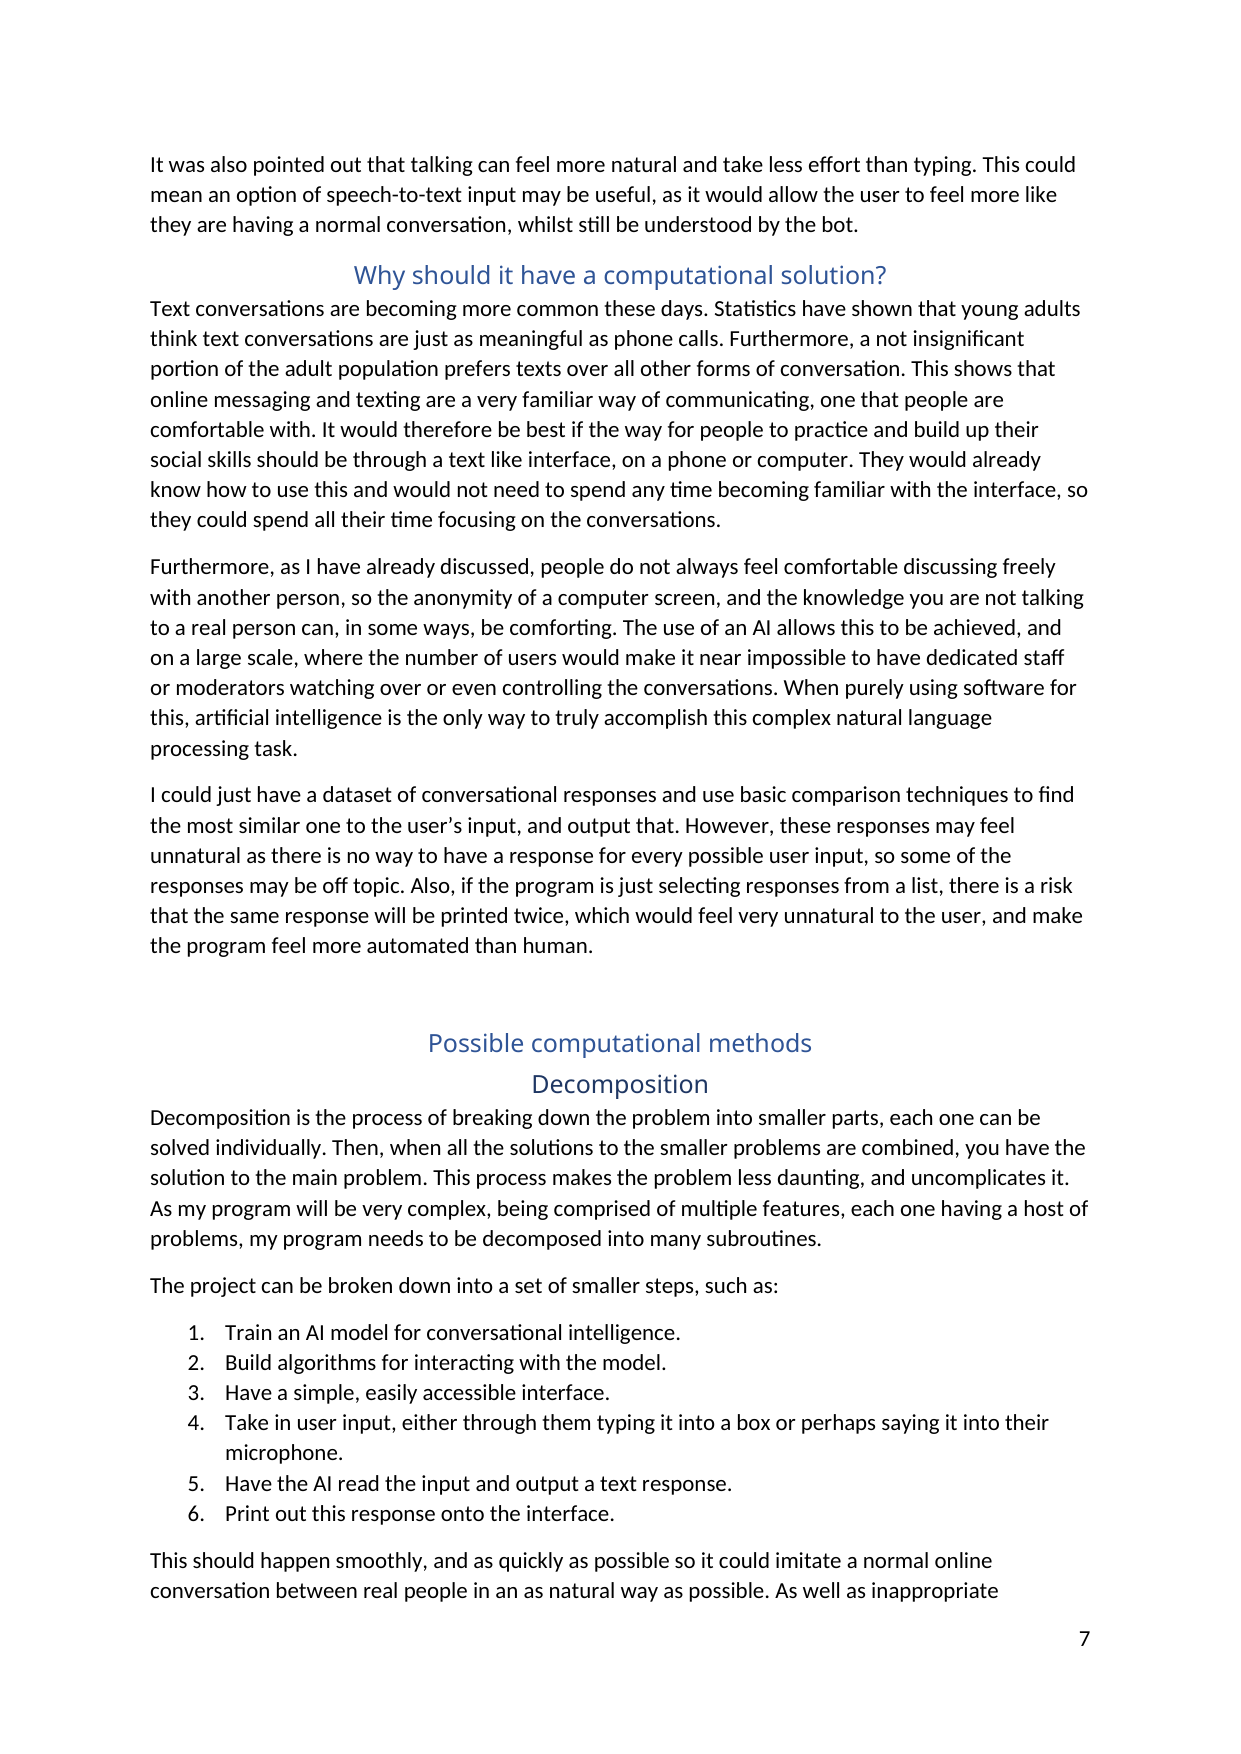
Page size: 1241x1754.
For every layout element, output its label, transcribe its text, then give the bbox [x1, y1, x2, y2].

text Furthermore, as I have already discussed, people do not always feel comfortable discussing freely with another person, so the anonymity of a computer screen, and the knowledge you are not talking to a real person can, in some ways, be comforting. The use of an AI allows this to be achieved, and on a large scale, where the number of users would make it near impossible to have dedicated staff or moderators watching over or even controlling the conversations. When purely using software for this, artificial intelligence is the only way to truly accomplish this complex natural language processing task. [150, 552, 1090, 762]
text The project can be broken down into a set of smaller steps, such as: [150, 1271, 1090, 1299]
list Have the AI read the input and output a text response. [187, 1469, 1090, 1497]
list Train an AI model for conversational intelligence. [187, 1318, 1090, 1346]
subtitle Possible computational methods [150, 1025, 1090, 1059]
list Print out this response onto the interface. [187, 1499, 1090, 1527]
text Text conversations are becoming more common these days. Statistics have shown that young adults think text conversations are just as meaningful as phone calls. Furthermore, a not insignificant portion of the adult population prefers texts over all other forms of conversation. This shows that online messaging and texting are a very familiar way of communicating, one that people are comfortable with. It would therefore be best if the way for people to practice and build up their social skills should be through a text like interface, on a phone or computer. They would already know how to use this and would not need to spend any time becoming familiar with the interface, so they could spend all their time focusing on the conversations. [150, 294, 1090, 533]
list Have a simple, easily accessible interface. [187, 1378, 1090, 1406]
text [150, 1546, 1090, 1604]
subtitle Why should it have a computational solution? [150, 257, 1090, 291]
subtitle Decomposition [150, 1066, 1090, 1100]
list Take in user input, either through them typing it into a box or perhaps saying it into their microphone. [187, 1408, 1090, 1466]
list Build algorithms for interacting with the model. [187, 1348, 1090, 1376]
text Decomposition is the process of breaking down the problem into smaller parts, each one can be solved individually. Then, when all the solutions to the smaller problems are combined, you have the solution to the main problem. This process makes the problem less daunting, and uncomplicates it. As my program will be very complex, being comprised of multiple features, each one having a host of problems, my program needs to be decomposed into many subroutines. [150, 1103, 1090, 1252]
text It was also pointed out that talking can feel more natural and take less effort than typing. This could mean an option of speech-to-text input may be useful, as it would allow the user to feel more like they are having a normal conversation, whilst still be understood by the bot. [150, 150, 1090, 238]
text I could just have a dataset of conversational responses and use basic comparison techniques to find the most similar one to the user’s input, and output that. However, these responses may feel unnatural as there is no way to have a response for every possible user input, so some of the responses may be off topic. Also, if the program is just selecting responses from a list, there is a risk that the same response will be printed twice, which would feel very unnatural to the user, and make the program feel more automated than human. [150, 781, 1090, 959]
